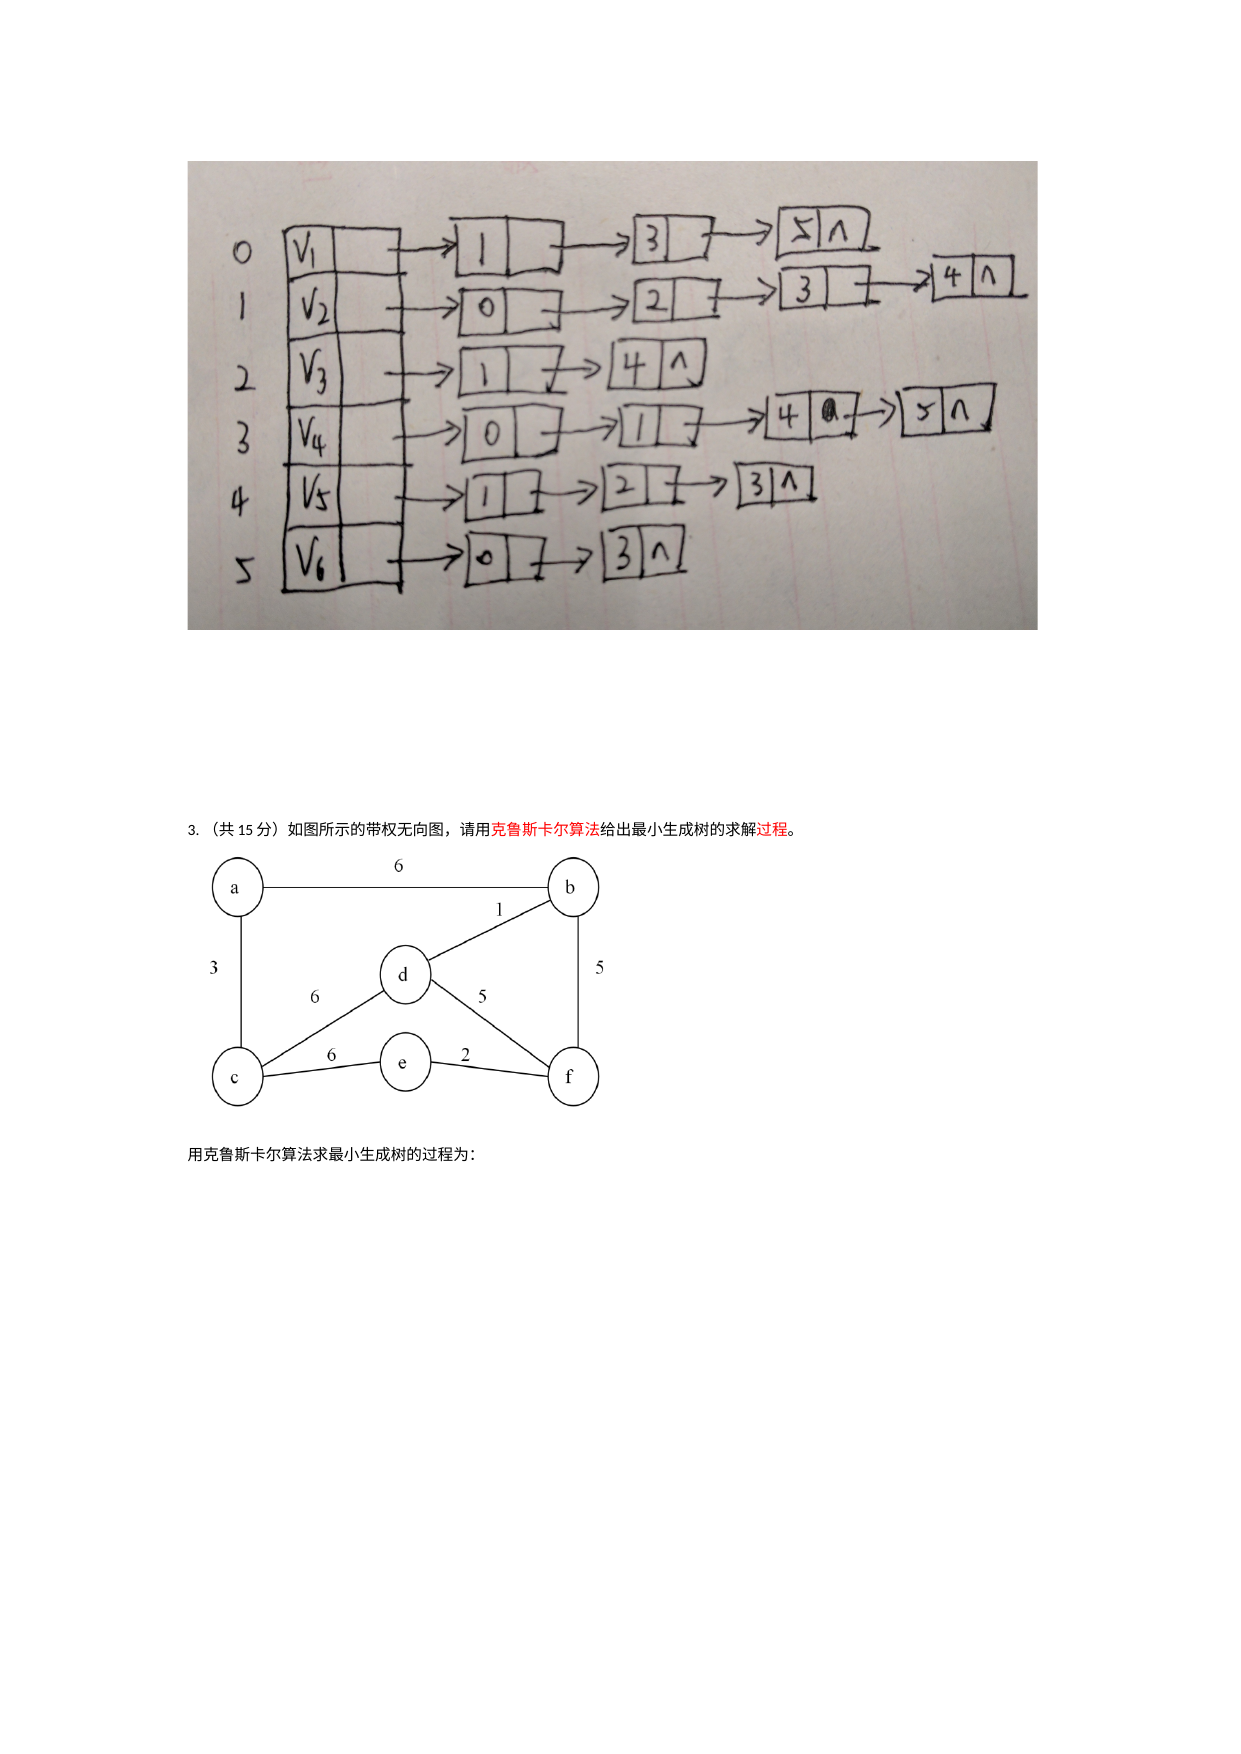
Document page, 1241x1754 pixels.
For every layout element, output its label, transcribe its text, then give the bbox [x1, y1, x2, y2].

picture [187, 161, 1038, 630]
text 用克鲁斯卡尔算法求最小生成树的过程为： [187, 1137, 1053, 1169]
text 3. （共15分）如图所示的带权无向图，请用克鲁斯卡尔算法给出最小生成树的求解过程。 [187, 812, 1053, 844]
picture [187, 844, 626, 1109]
